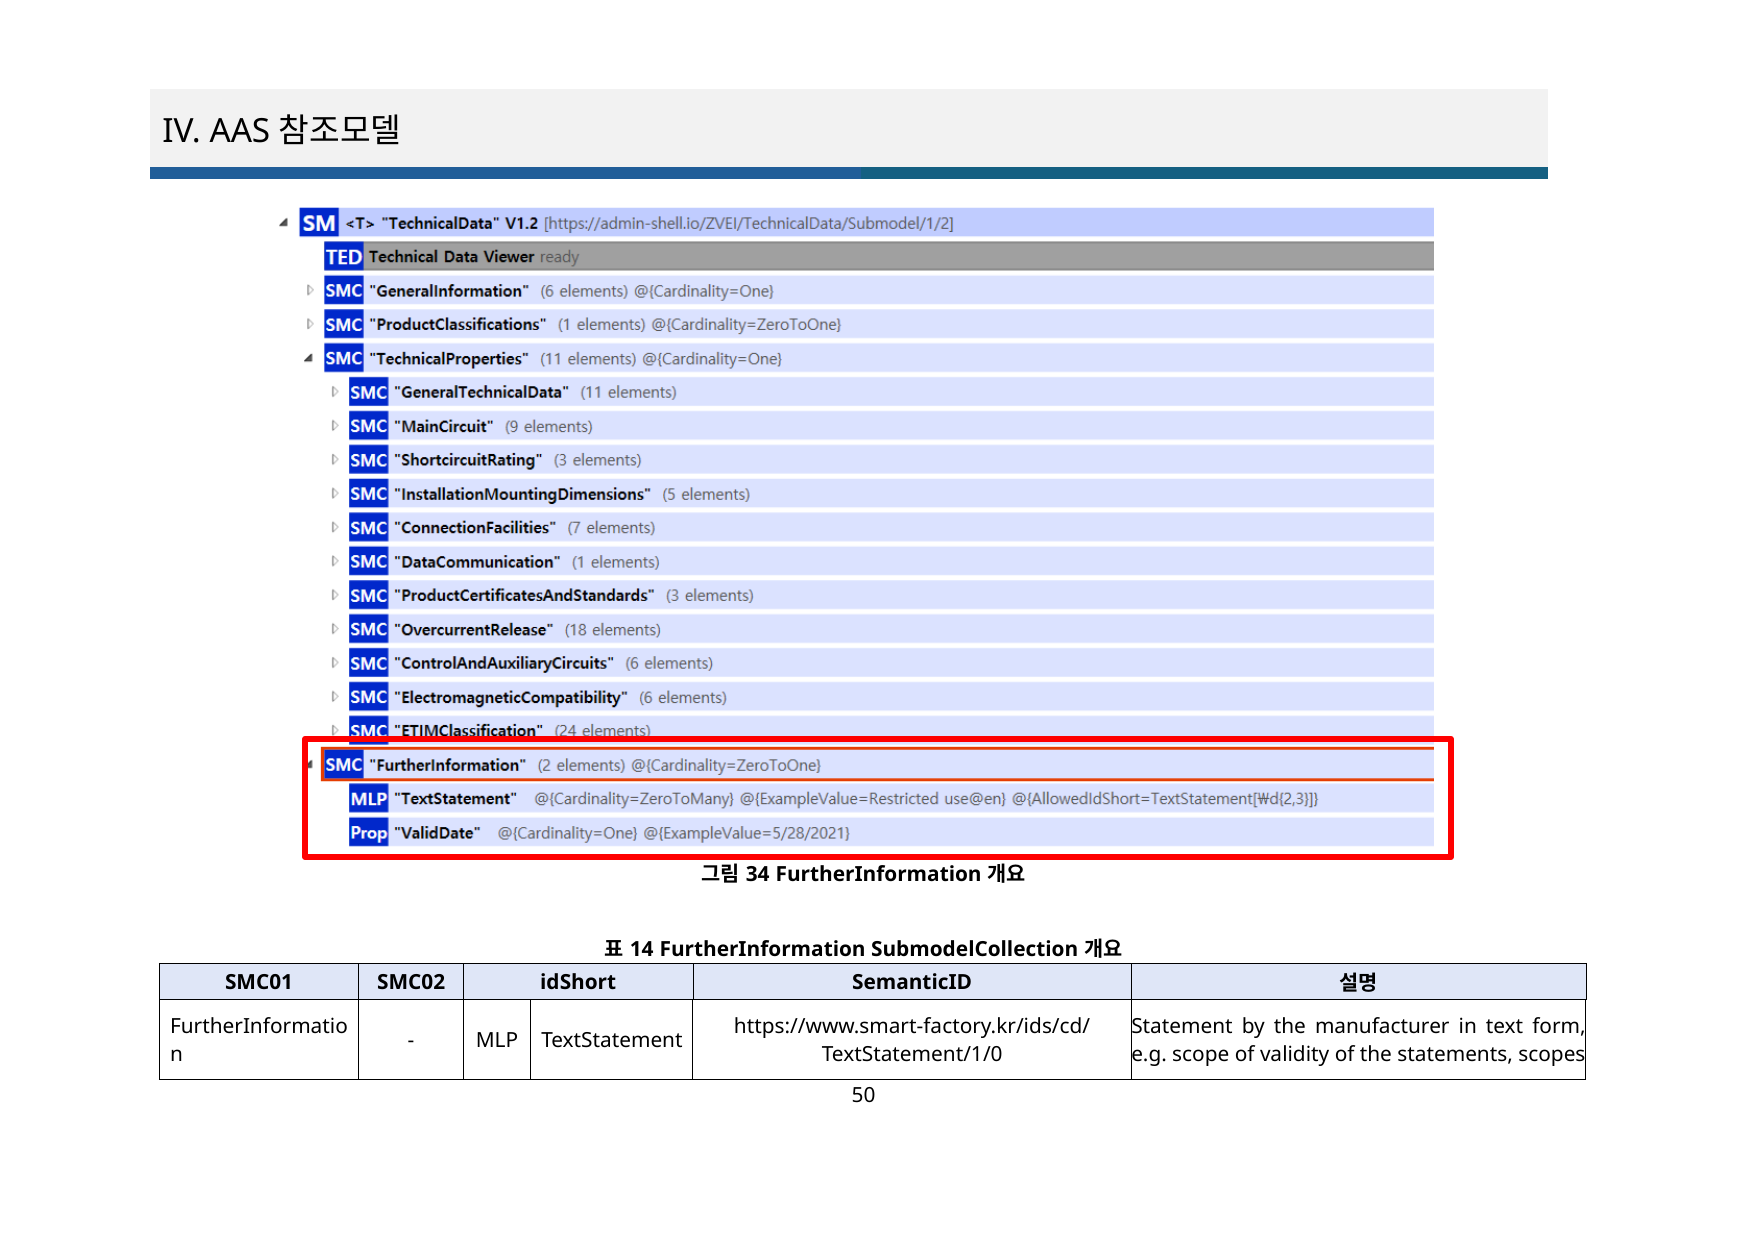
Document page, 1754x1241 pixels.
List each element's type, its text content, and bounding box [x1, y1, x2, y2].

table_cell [693, 1000, 1131, 1079]
table_header SMC02 [359, 964, 463, 999]
table_cell TextStatement [531, 1000, 692, 1079]
table_header SMC01 [160, 964, 358, 999]
table_cell MLP [464, 1000, 530, 1079]
table_header SemanticID [694, 964, 1131, 999]
table_header idShort [464, 964, 693, 999]
table_cell FurtherInformation [160, 1000, 358, 1079]
picture [308, 742, 1434, 849]
table_header 설명 [1132, 964, 1586, 999]
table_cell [1132, 1000, 1585, 1079]
table_cell - [359, 1000, 463, 1079]
picture [275, 207, 1434, 849]
